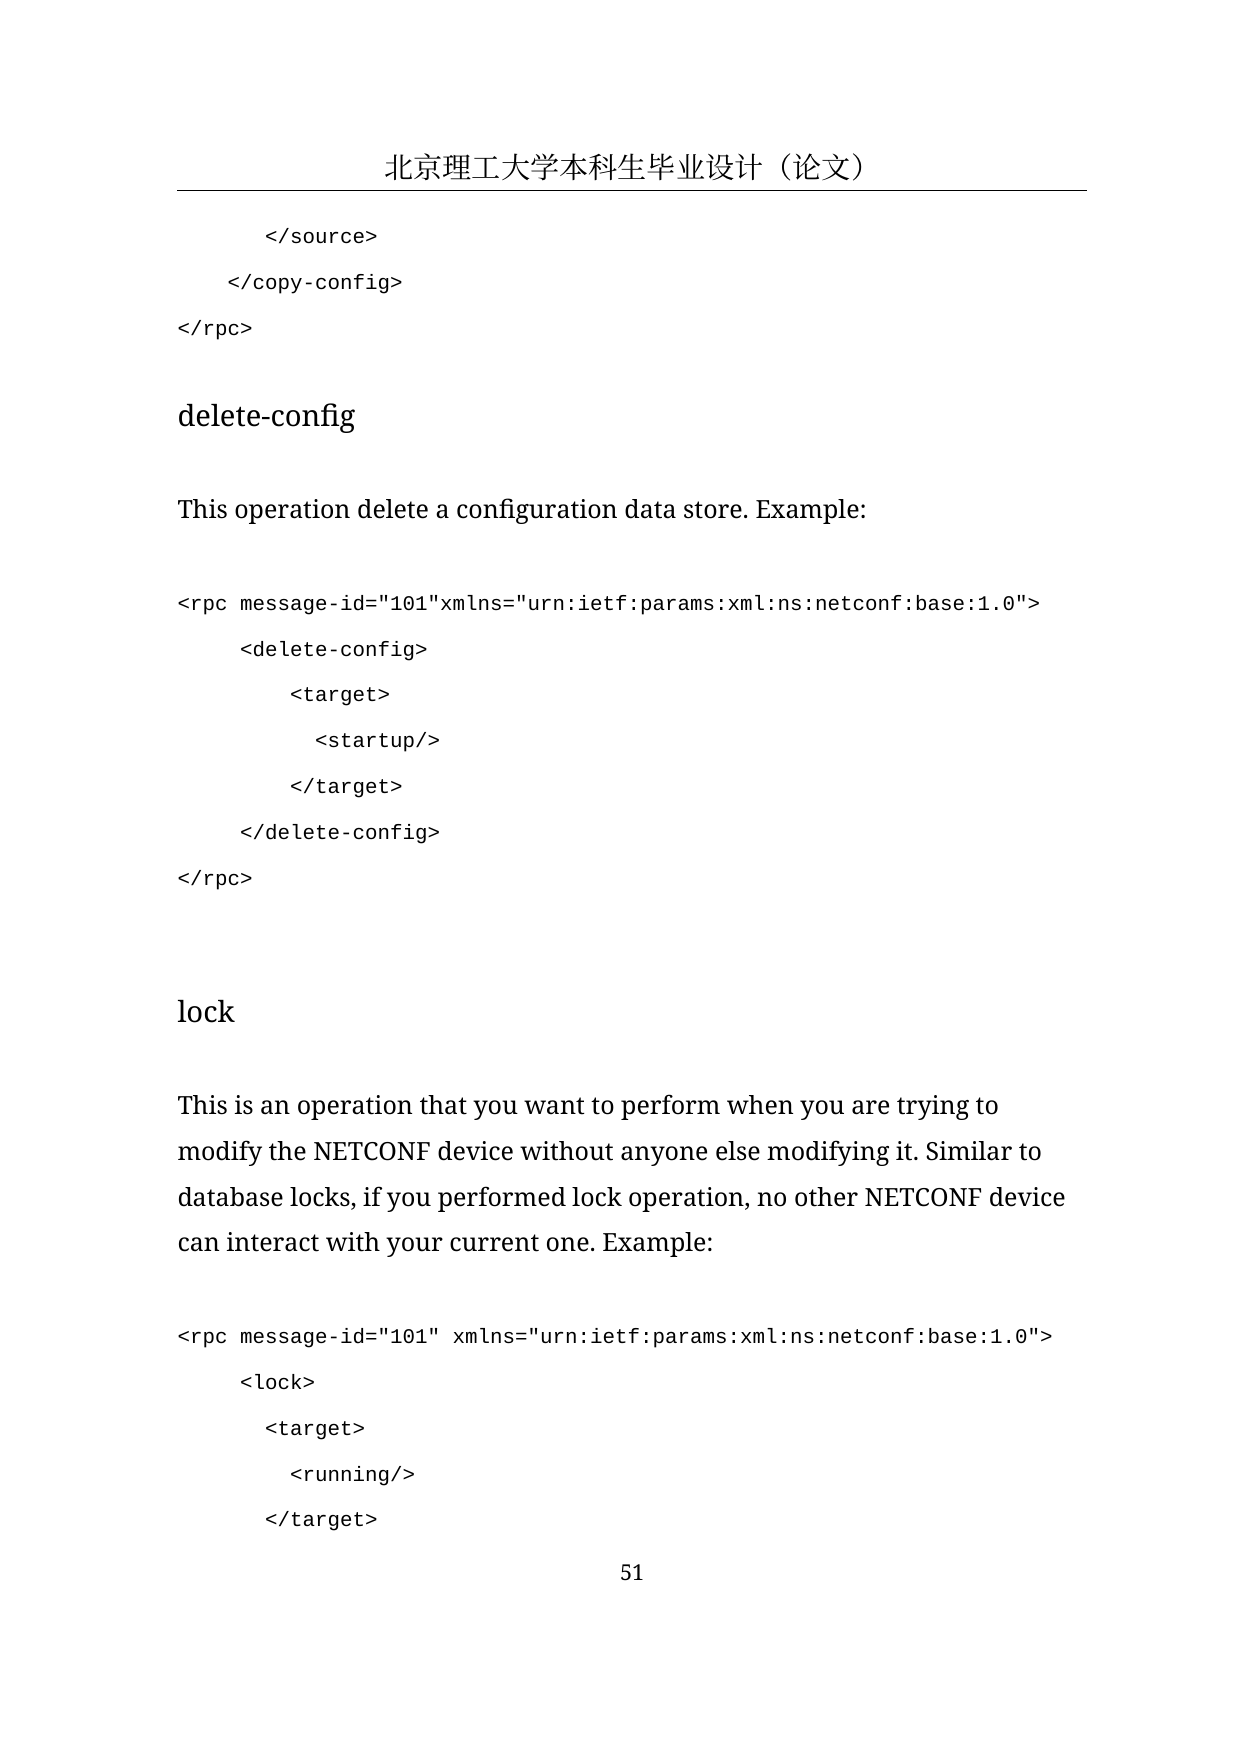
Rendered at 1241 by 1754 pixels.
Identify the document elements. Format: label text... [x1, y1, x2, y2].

subtitle </target> [177, 757, 1087, 803]
subtitle lock [177, 986, 1087, 1032]
subtitle <startup/> [177, 711, 1087, 757]
subtitle </rpc> [177, 848, 1087, 894]
subtitle <rpc message-id="101" xmlns="urn:ietf:params:xml:ns:netconf:base:1.0"> [177, 1307, 1087, 1353]
subtitle <lock> [177, 1353, 1087, 1398]
subtitle <running/> [177, 1444, 1087, 1490]
subtitle </rpc> [177, 298, 1087, 344]
subtitle delete-config [177, 390, 1087, 436]
subtitle <target> [177, 665, 1087, 711]
text This operation delete a configuration data store. Example: [177, 482, 1087, 528]
subtitle </source> [177, 207, 1087, 253]
subtitle </copy-config> [177, 253, 1087, 298]
subtitle <rpc message-id="101"xmlns="urn:ietf:params:xml:ns:netconf:base:1.0"> [177, 573, 1087, 619]
subtitle </delete-config> [177, 803, 1087, 848]
text This is an operation that you want to perform when you are trying to modify the NETCONF device without anyone else modifying it. Similar to database locks, if you performed lock operation, no other NETCONF device can interact with your current one. Example: [177, 1078, 1087, 1261]
subtitle <delete-config> [177, 619, 1087, 665]
subtitle <target> [177, 1398, 1087, 1444]
subtitle </target> [177, 1490, 1087, 1536]
